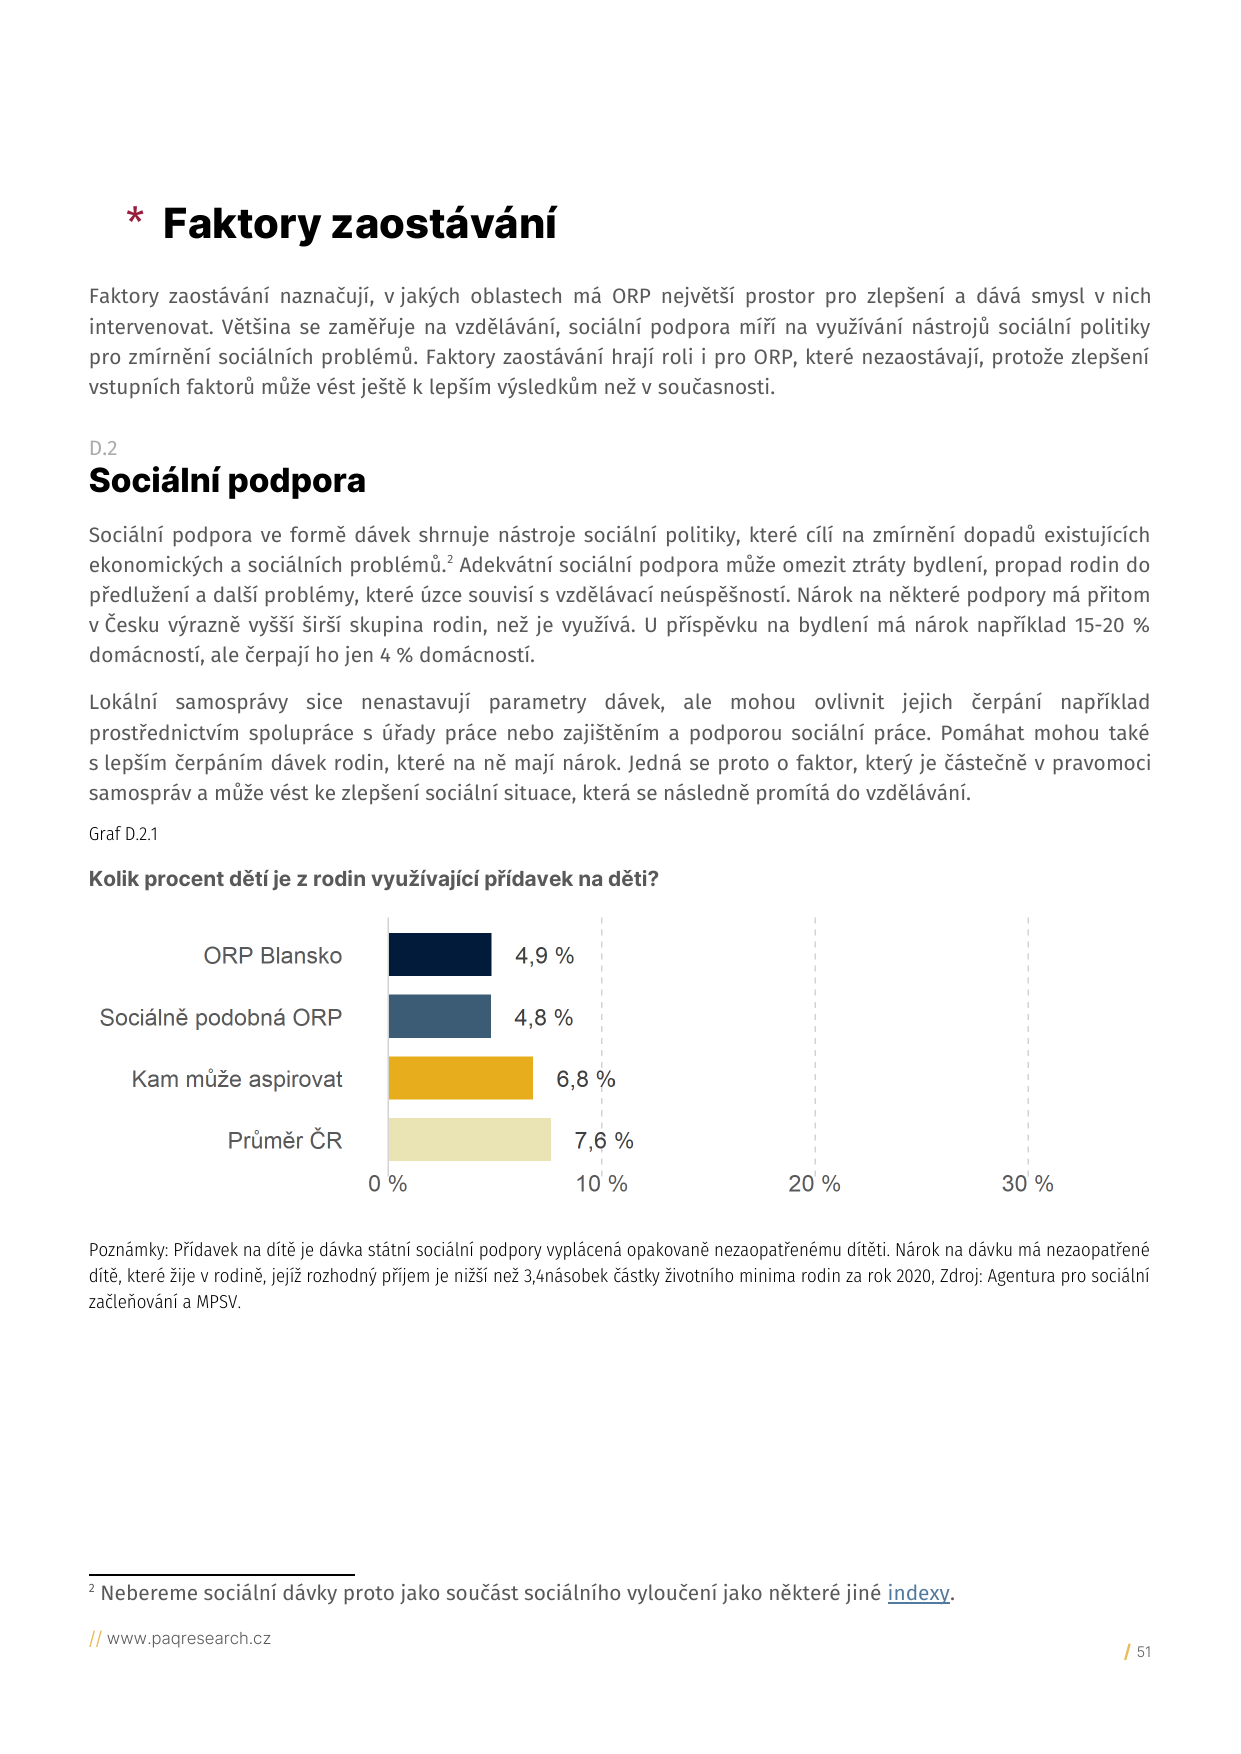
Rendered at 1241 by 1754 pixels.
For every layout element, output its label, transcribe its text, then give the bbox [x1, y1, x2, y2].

text Kolik procent dětí je z rodin využívající přídavek na děti? [89, 861, 1152, 891]
subtitle Faktory zaostávání [126, 198, 1152, 249]
text Poznámky: Přídavek na dítě je dávka státní sociální podpory vyplácená opakovaně nezaopatřenému dítěti. Nárok na dávku má nezaopatřené dítě, které žije v rodině, jejíž rozhodný příjem je nižší než 3,4násobek částky životního minima rodin za rok 2020, Zdroj: Agentura pro sociální začleňování a MPSV. [89, 1239, 1152, 1313]
text Faktory zaostávání naznačují, v jakých oblastech má ORP největší prostor pro zlepšení a dává smysl v nich intervenovat. Většina se zaměřuje na vzdělávání, sociální podpora míří na využívání nástrojů sociální politiky pro zmírnění sociálních problémů. Faktory zaostávání hrají roli i pro ORP, které nezaostávají, protože zlepšení vstupních faktorů může vést ještě k lepším výsledkům než v současnosti. [89, 279, 1152, 400]
text Lokální samosprávy sice nenastavují parametry dávek, ale mohou ovlivnit jejich čerpání například prostřednictvím spolupráce s úřady práce nebo zajištěním a podporou sociální práce. Pomáhat mohou také s lepším čerpáním dávek rodin, které na ně mají nárok. Jedná se proto o faktor, který je částečně v pravomoci samospráv a může vést ke zlepšení sociální situace, která se následně promítá do vzdělávání. [89, 685, 1152, 806]
text Sociální podpora ve formě dávek shrnuje nástroje sociální politiky, které cílí na zmírnění dopadů existujících ekonomických a sociálních problémů. Adekvátní sociální podpora může omezit ztráty bydlení, propad rodin do předlužení a další problémy, které úzce souvisí s vzdělávací neúspěšností. Nárok na některé podpory má přitom v Česku výrazně vyšší širší skupina rodin, než je využívá. U příspěvku na bydlení má nárok například 15-20 % domácností, ale čerpají ho jen 4 % domácností. [89, 517, 1152, 668]
subtitle Sociální podpora [89, 461, 1152, 501]
text D.2 [89, 430, 1152, 461]
text Graf D.2.1 [89, 822, 1152, 845]
picture [88, 891, 1139, 1223]
